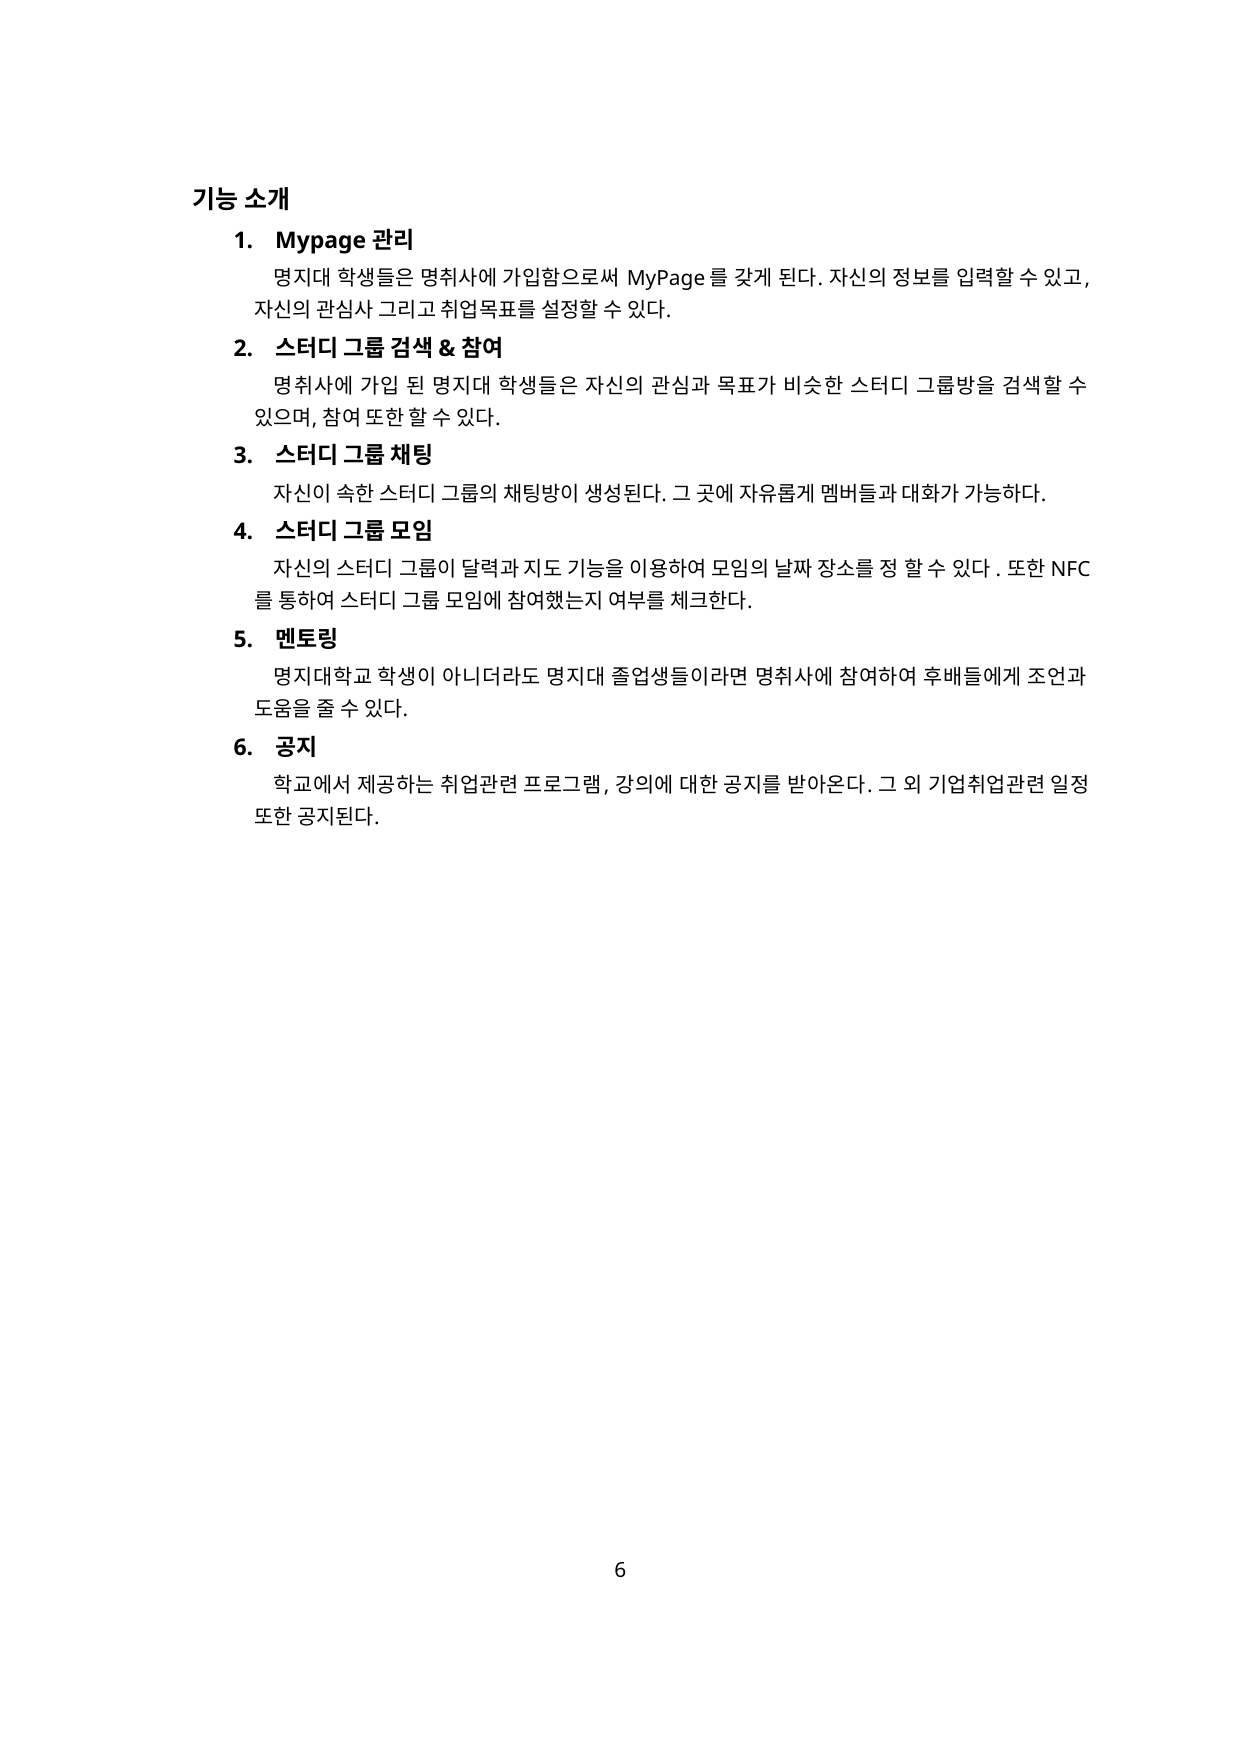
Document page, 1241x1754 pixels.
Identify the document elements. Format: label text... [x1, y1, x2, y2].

text 공지 [225, 726, 1098, 764]
text 스터디 그룹 검색 & 참여 [225, 327, 1098, 365]
list 기능 소개 [184, 177, 1078, 218]
text 명지대 학생들은 명취사에 가입함으로써 MyPage를 갖게 된다. 자신의 정보를 입력할 수 있고, 자신의 관심사 그리고 취업목표를 설정할 수 있다. [246, 259, 1098, 326]
text 학교에서 제공하는 취업관련 프로그램, 강의에 대한 공지를 받아온다. 그 외 기업취업관련 일정 또한 공지된다. [246, 766, 1098, 832]
text 명취사에 가입 된 명지대 학생들은 자신의 관심과 목표가 비슷한 스터디 그룹방을 검색할 수 있으며, 참여 또한 할 수 있다. [246, 367, 1098, 433]
text 스터디 그룹 채팅 [225, 435, 1098, 473]
text 멘토링 [225, 619, 1098, 656]
text 자신이 속한 스터디 그룹의 채팅방이 생성된다. 그 곳에 자유롭게 멤버들과 대화가 가능하다. [246, 475, 1098, 509]
text Mypage 관리 [225, 220, 1098, 257]
text 스터디 그룹 모임 [225, 511, 1098, 548]
text 자신의 스터디 그룹이 달력과 지도 기능을 이용하여 모임의 날짜 장소를 정 할 수 있다. 또한 NFC를 통하여 스터디 그룹 모임에 참여했는지 여부를 체크한다. [246, 550, 1098, 617]
text 명지대학교 학생이 아니더라도 명지대 졸업생들이라면 명취사에 참여하여 후배들에게 조언과 도움을 줄 수 있다. [246, 658, 1098, 725]
